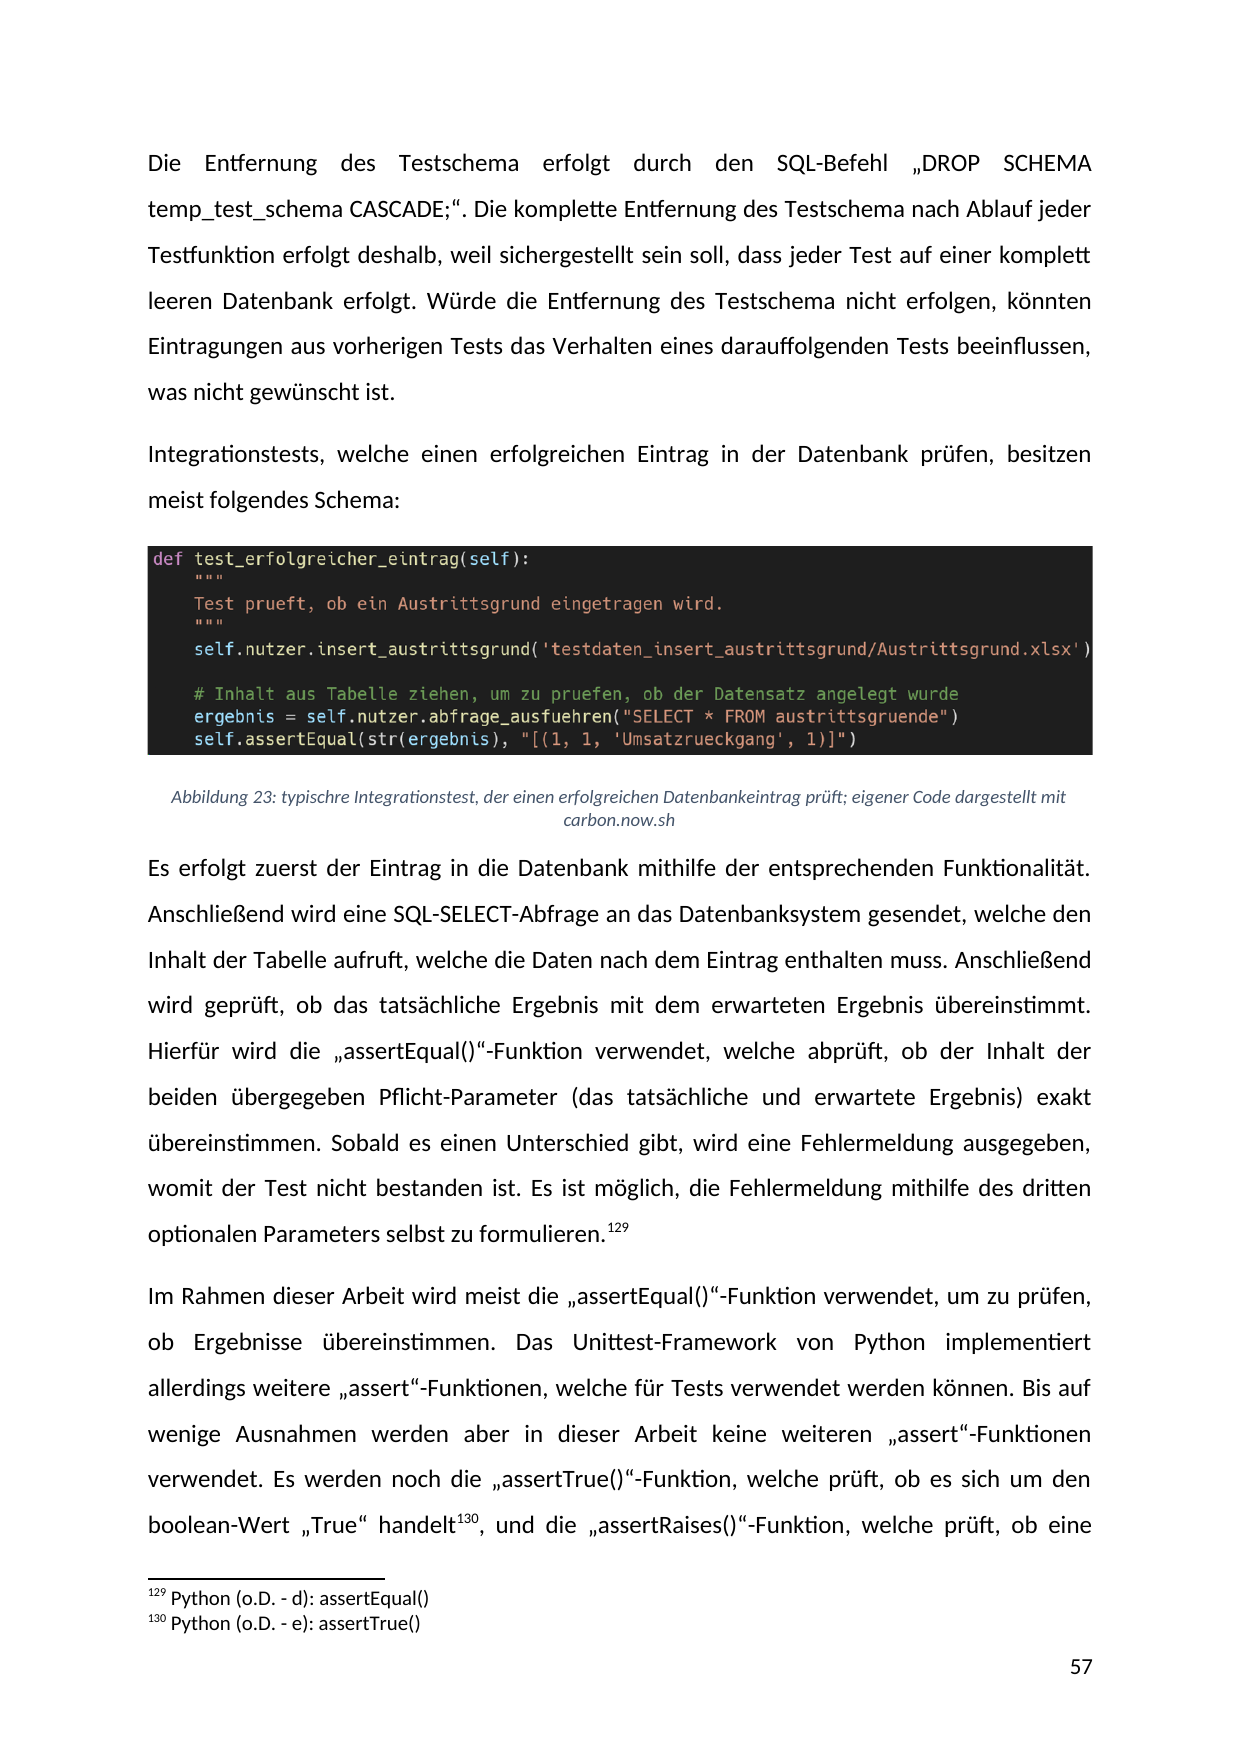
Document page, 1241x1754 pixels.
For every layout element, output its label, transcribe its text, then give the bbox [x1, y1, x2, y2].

text Die Entfernung des Testschema erfolgt durch den SQL-Befehl „DROP SCHEMA temp_test_schema CASCADE;“. Die komplette Entfernung des Testschema nach Ablauf jeder Testfunktion erfolgt deshalb, weil sichergestellt sein soll, dass jeder Test auf einer komplett leeren Datenbank erfolgt. Würde die Entfernung des Testschema nicht erfolgen, könnten Eintragungen aus vorherigen Tests das Verhalten eines darauffolgenden Tests beeinflussen, was nicht gewünscht ist. [148, 148, 1093, 407]
text Integrationstests, welche einen erfolgreichen Eintrag in der Datenbank prüfen, besitzen meist folgendes Schema: [148, 439, 1093, 515]
text Es erfolgt zuerst der Eintrag in die Datenbank mithilfe der entsprechenden Funktionalität. Anschließend wird eine SQL-SELECT-Abfrage an das Datenbanksystem gesendet, welche den Inhalt der Tabelle aufruft, welche die Daten nach dem Eintrag enthalten muss. Anschließend wird geprüft, ob das tatsächliche Ergebnis mit dem erwarteten Ergebnis übereinstimmt. Hierfür wird die „assertEqual()“-Funktion verwendet, welche abprüft, ob der Inhalt der beiden übergegeben Pflicht-Parameter (das tatsächliche und erwartete Ergebnis) exakt übereinstimmen. Sobald es einen Unterschied gibt, wird eine Fehlermeldung ausgegeben, womit der Test nicht bestanden ist. Es ist möglich, die Fehlermeldung mithilfe des dritten optionalen Parameters selbst zu formulieren. [148, 852, 1093, 1249]
picture [147, 546, 1093, 755]
text Abbildung 23: typischre Integrationstest, der einen erfolgreichen Datenbankeintrag prüft; eigener Code dargestellt mit carbon.now.sh [148, 786, 1093, 831]
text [148, 1281, 1093, 1540]
